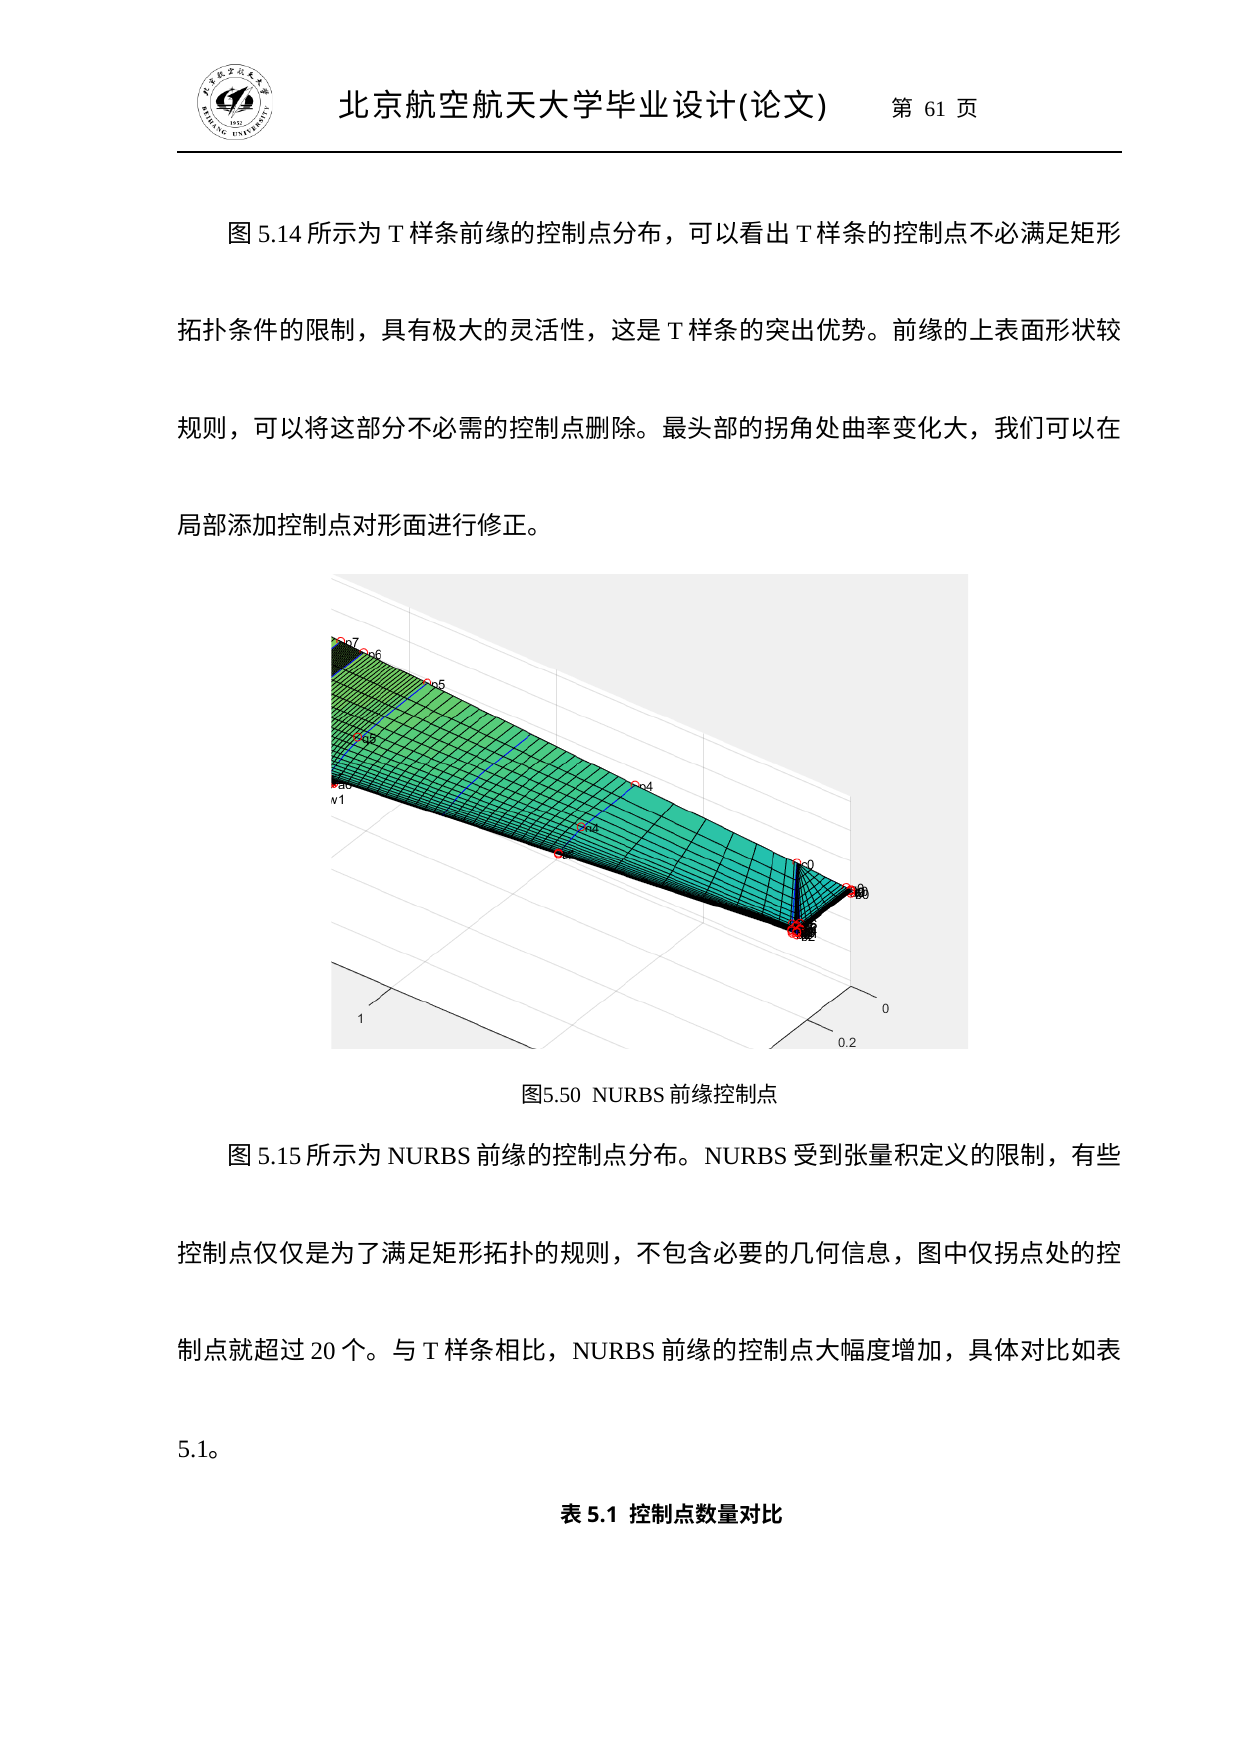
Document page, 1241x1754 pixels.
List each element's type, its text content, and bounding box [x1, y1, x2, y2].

picture [331, 574, 969, 1049]
text 图5.15所示为NURBS前缘的控制点分布。NURBS受到张量积定义的限制，有些控制点仅仅是为了满足矩形拓扑的规则，不包含必要的几何信息，图中仅拐点处的控制点就超过20个。与T样条相比，NURBS前缘的控制点大幅度增加，具体对比如表5.1。 [177, 1121, 1122, 1479]
picture [197, 64, 273, 140]
text 表5.1 控制点数量对比 [177, 1497, 1122, 1529]
text 图5.14所示为T样条前缘的控制点分布，可以看出T样条的控制点不必满足矩形拓扑条件的限制，具有极大的灵活性，这是T样条的突出优势。前缘的上表面形状较规则，可以将这部分不必需的控制点删除。最头部的拐角处曲率变化大，我们可以在局部添加控制点对形面进行修正。 [177, 199, 1122, 556]
